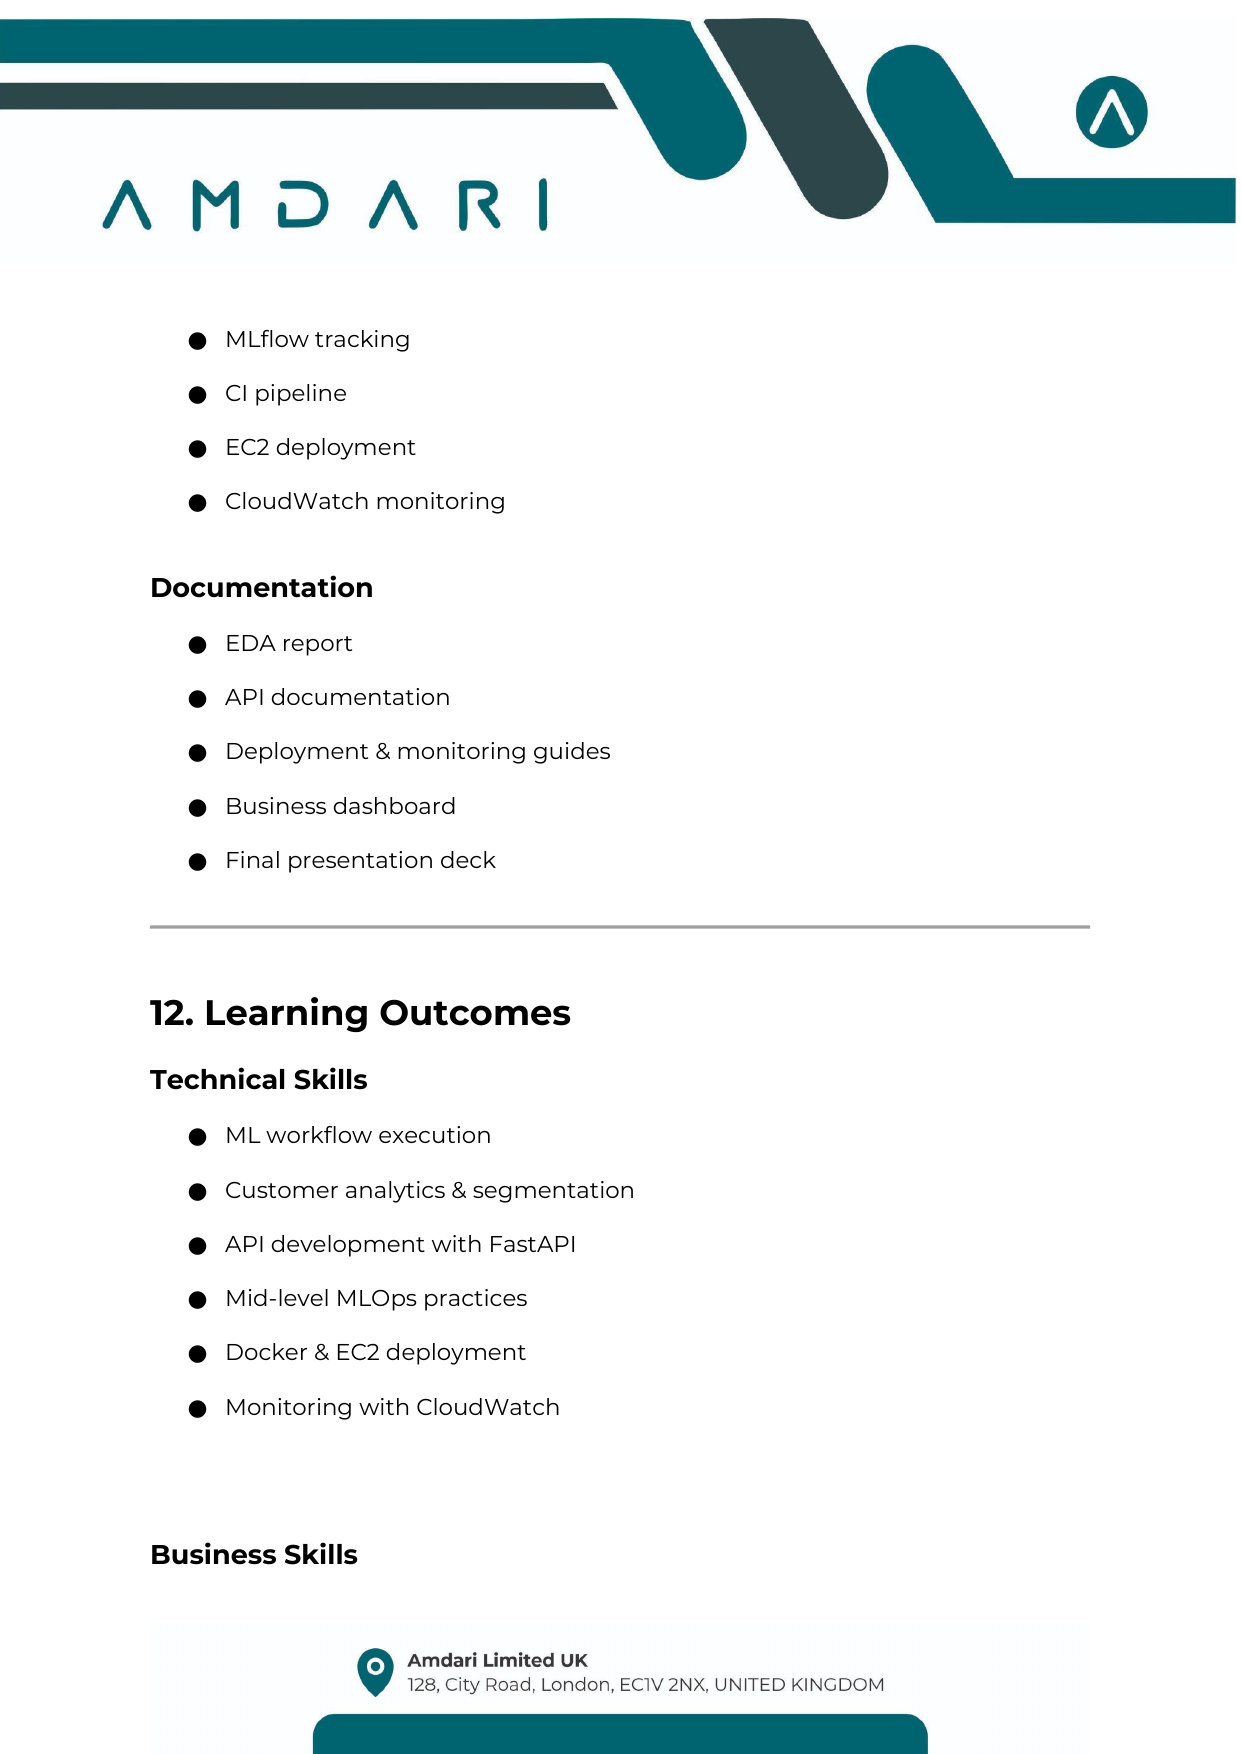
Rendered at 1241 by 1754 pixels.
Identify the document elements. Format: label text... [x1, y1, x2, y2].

list EC2 deployment [187, 433, 1090, 488]
list CloudWatch monitoring [187, 488, 1090, 542]
subtitle 12. Learning Outcomes [150, 991, 1090, 1034]
list Business dashboard [187, 792, 1090, 846]
picture [149, 1622, 1091, 1754]
list API development with FastAPI [187, 1230, 1090, 1284]
list Monitoring with CloudWatch [187, 1393, 1090, 1447]
list API documentation [187, 683, 1090, 738]
list Docker & EC2 deployment [187, 1339, 1090, 1393]
picture [0, 18, 1237, 265]
list ML workflow execution [187, 1122, 1090, 1176]
subtitle Business Skills [150, 1538, 1090, 1572]
list EDA report [187, 629, 1090, 683]
subtitle Technical Skills [150, 1063, 1090, 1097]
list Customer analytics & segmentation [187, 1176, 1090, 1230]
list MLflow tracking [187, 325, 1090, 379]
list Mid-level MLOps practices [187, 1284, 1090, 1339]
list Deployment & monitoring guides [187, 738, 1090, 792]
list CI pipeline [187, 379, 1090, 433]
subtitle Documentation [150, 571, 1090, 604]
list Final presentation deck [187, 846, 1090, 900]
